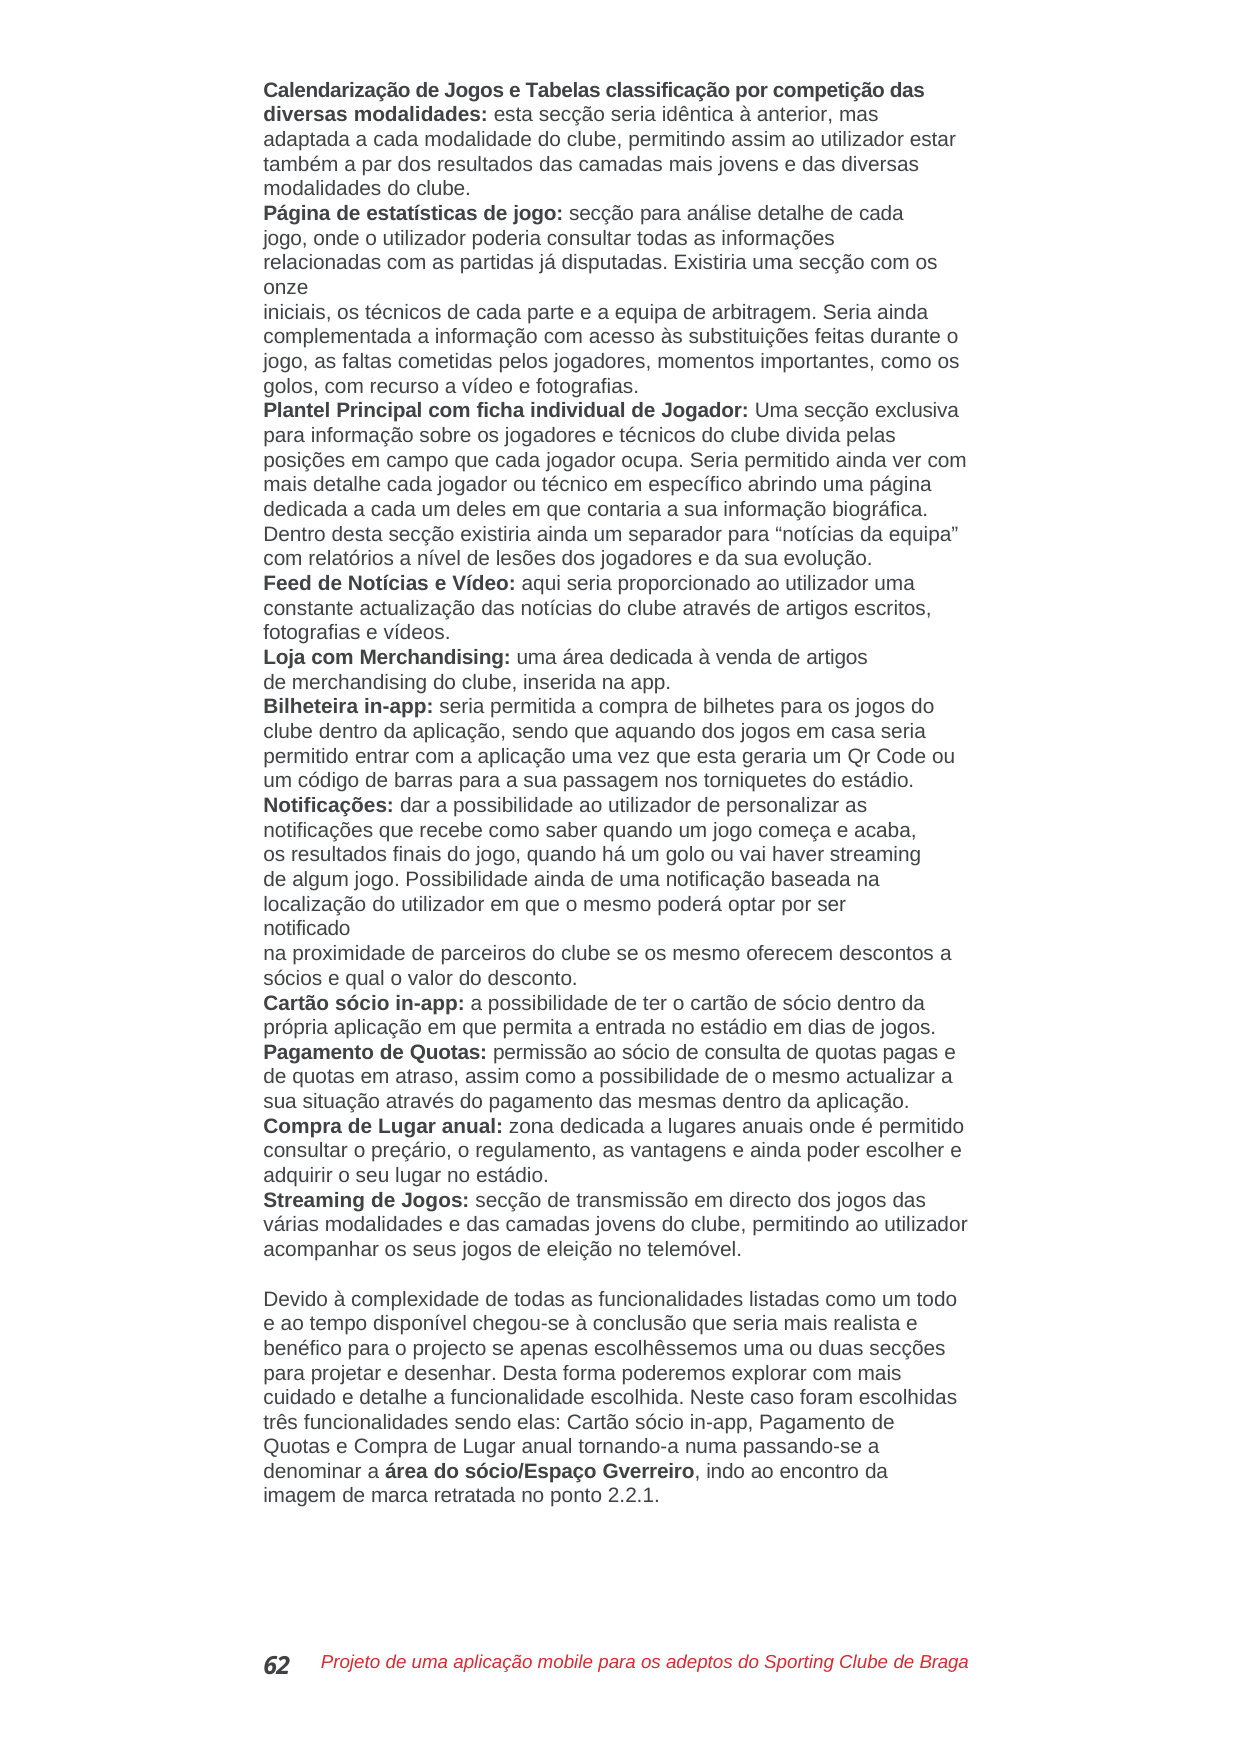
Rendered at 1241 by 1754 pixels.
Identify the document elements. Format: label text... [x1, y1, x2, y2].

text Feed de Notícias e Vídeo: aqui seria proporcionado ao utilizador uma constante actualização das notícias do clube através de artigos escritos, fotografias e vídeos. [263, 571, 969, 644]
text Cartão sócio in-app: a possibilidade de ter o cartão de sócio dentro da própria aplicação em que permita a entrada no estádio em dias de jogos. Pagamento de Quotas: permissão ao sócio de consulta de quotas pagas e de quotas em atraso, assim como a possibilidade de o mesmo actualizar a sua situação através do pagamento das mesmas dentro da aplicação. [263, 990, 956, 1113]
text Página de estatísticas de jogo: secção para análise detalhe de cada jogo, onde o utilizador poderia consultar todas as informações relacionadas com as partidas já disputadas. Existiria uma secção com os onze [263, 201, 943, 299]
text na proximidade de parceiros do clube se os mesmo oferecem descontos a sócios e qual o valor do desconto. [263, 941, 969, 989]
text Streaming de Jogos: secção de transmissão em directo dos jogos das várias modalidades e das camadas jovens do clube, permitindo ao utilizador acompanhar os seus jogos de eleição no telemóvel. [263, 1188, 969, 1261]
text Notificações: dar a possibilidade ao utilizador de personalizar as notificações que recebe como saber quando um jogo começa e acaba, os resultados finais do jogo, quando há um golo ou vai haver streaming de algum jogo. Possibilidade ainda de uma notificação baseada na localização do utilizador em que o mesmo poderá optar por ser notificado [263, 793, 936, 940]
text Calendarização de Jogos e Tabelas classificação por competição das diversas modalidades: esta secção seria idêntica à anterior, mas adaptada a cada modalidade do clube, permitindo assim ao utilizador estar também a par dos resultados das camadas mais jovens e das diversas modalidades do clube. [263, 78, 959, 200]
text Devido à complexidade de todas as funcionalidades listadas como um todo e ao tempo disponível chegou-se à conclusão que seria mais realista e benéfico para o projecto se apenas escolhêssemos uma ou duas secções para projetar e desenhar. Desta forma poderemos explorar com mais cuidado e detalhe a funcionalidade escolhida. Neste caso foram escolhidas três funcionalidades sendo elas: Cartão sócio in-app, Pagamento de Quotas e Compra de Lugar anual tornando-a numa passando-se a denominar a área do sócio/Espaço Gverreiro, indo ao encontro da imagem de marca retratada no ponto 2.2.1. [263, 1287, 962, 1507]
text Bilheteira in-app: seria permitida a compra de bilhetes para os jogos do clube dentro da aplicação, sendo que aquando dos jogos em casa seria permitido entrar com a aplicação uma vez que esta geraria um Qr Code ou um código de barras para a sua passagem nos torniquetes do estádio. [263, 694, 956, 792]
text Compra de Lugar anual: zona dedicada a lugares anuais onde é permitido consultar o preçário, o regulamento, as vantagens e ainda poder escolher e adquirir o seu lugar no estádio. [263, 1114, 969, 1187]
text Plantel Principal com ficha individual de Jogador: Uma secção exclusiva para informação sobre os jogadores e técnicos do clube divida pelas posições em campo que cada jogador ocupa. Seria permitido ainda ver com mais detalhe cada jogador ou técnico em específico abrindo uma página dedicada a cada um deles em que contaria a sua informação biográfica. [263, 398, 969, 521]
text 62 Projeto de uma aplicação mobile para os adeptos do Sporting Clube de Braga [263, 1642, 1240, 1682]
text iniciais, os técnicos de cada parte e a equipa de arbitragem. Seria ainda complementada a informação com acesso às substituições feitas durante o jogo, as faltas cometidas pelos jogadores, momentos importantes, como os golos, com recurso a vídeo e fotografias. [263, 300, 969, 397]
text Dentro desta secção existiria ainda um separador para “notícias da equipa” com relatórios a nível de lesões dos jogadores e da sua evolução. [263, 522, 969, 570]
text Loja com Merchandising: uma área dedicada à venda de artigos de merchandising do clube, inserida na app. [263, 645, 883, 693]
